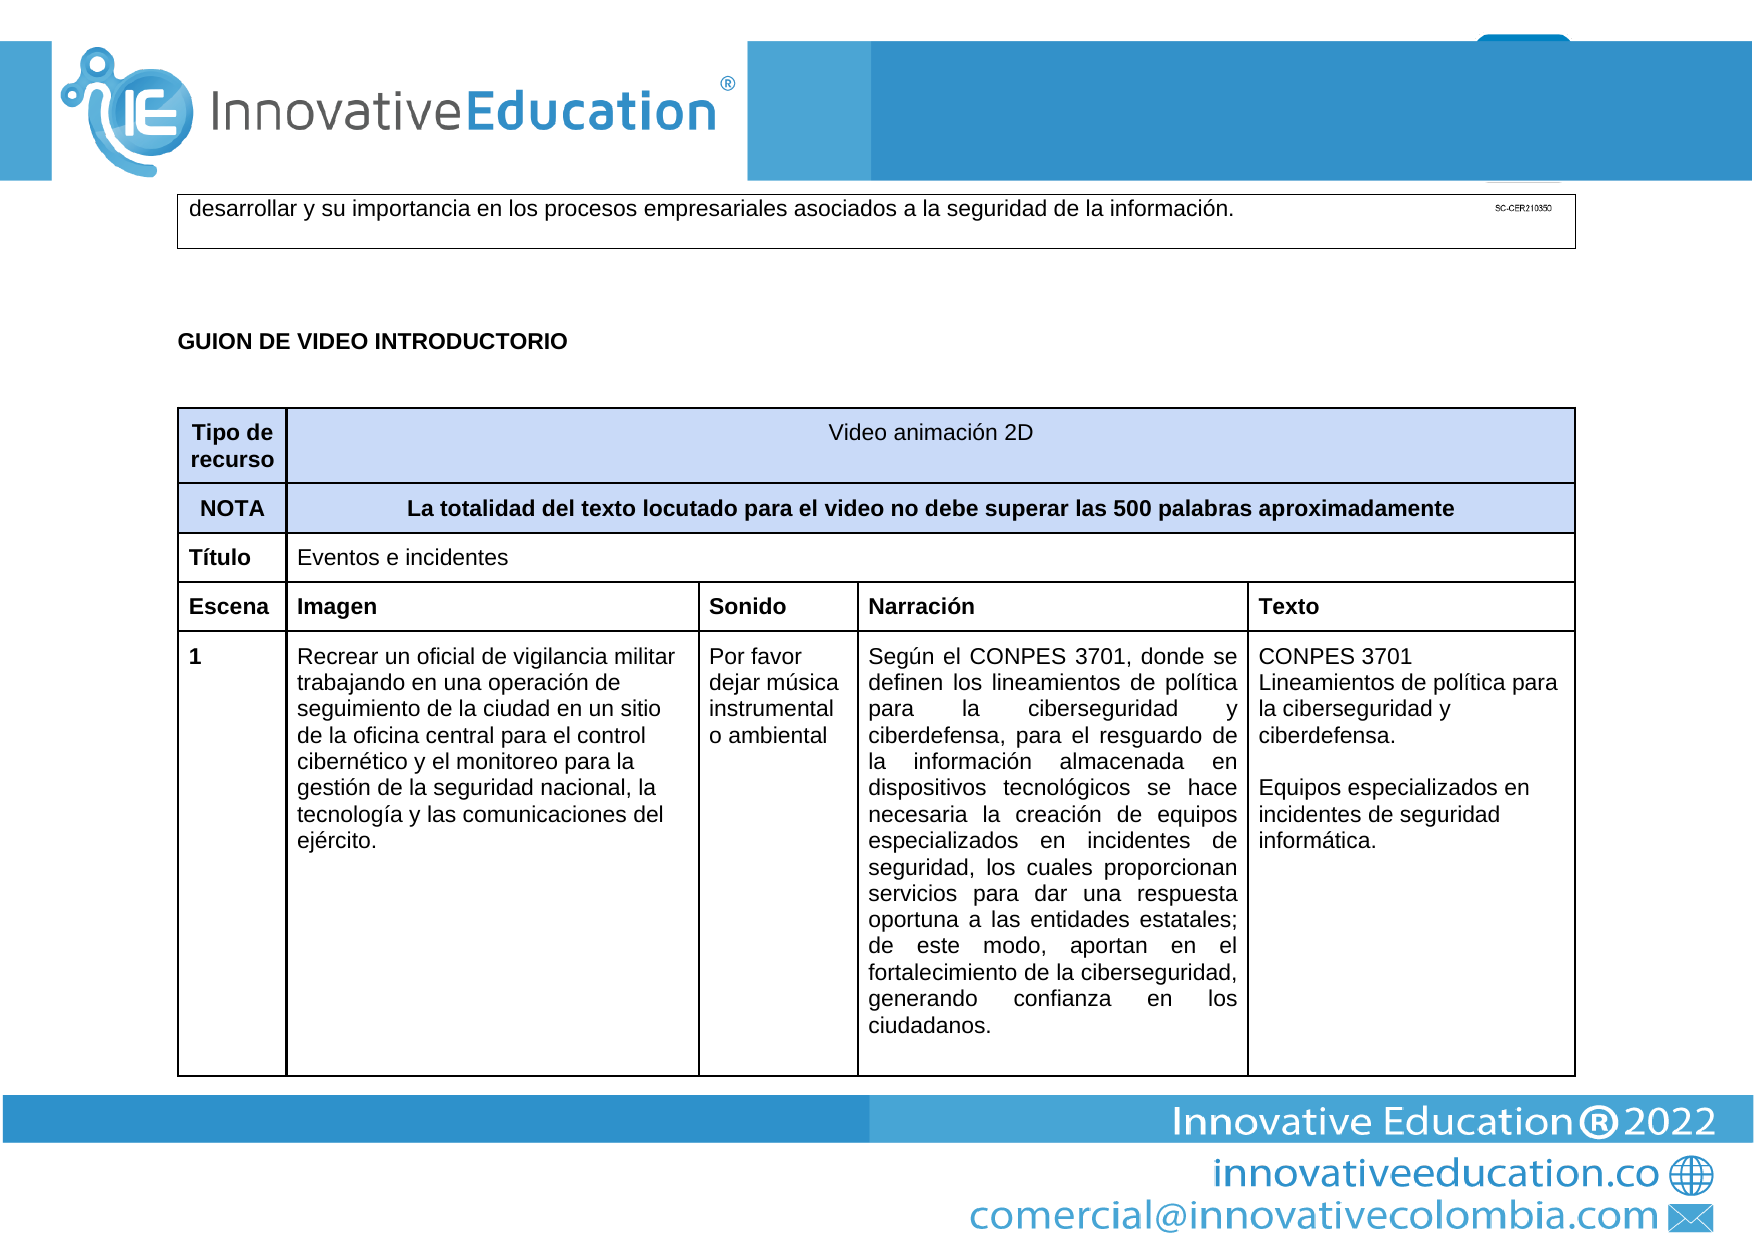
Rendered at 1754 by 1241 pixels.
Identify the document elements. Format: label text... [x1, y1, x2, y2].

table_cell Eventos e incidentes [288, 534, 1574, 581]
picture [2, 1093, 1754, 1239]
table_cell Escena [179, 583, 285, 630]
table_cell La totalidad del texto locutado para el video no debe superar las 500 palabras aproximadamente [288, 484, 1574, 532]
table_cell Título [179, 534, 285, 581]
picture [0, 28, 1752, 194]
table_cell CONPES 3701 Lineamientos de política para la ciberseguridad y ciberdefensa. Equipos especializados en incidentes de seguridad informática. [1249, 632, 1574, 1075]
table_cell Por favor dejar música instrumental o ambiental [700, 632, 857, 1075]
table_cell Imagen [288, 583, 698, 630]
table_cell NOTA [179, 484, 285, 532]
table_cell Texto [1249, 583, 1574, 630]
table_cell Sonido [700, 583, 857, 630]
text GUION DE VIDEO INTRODUCTORIO [177, 328, 1577, 354]
table_cell 1 [179, 632, 285, 1075]
table_header Tipo de recurso [179, 409, 285, 482]
table_header Video animación 2D [288, 409, 1574, 482]
table_cell Narración [859, 583, 1247, 630]
